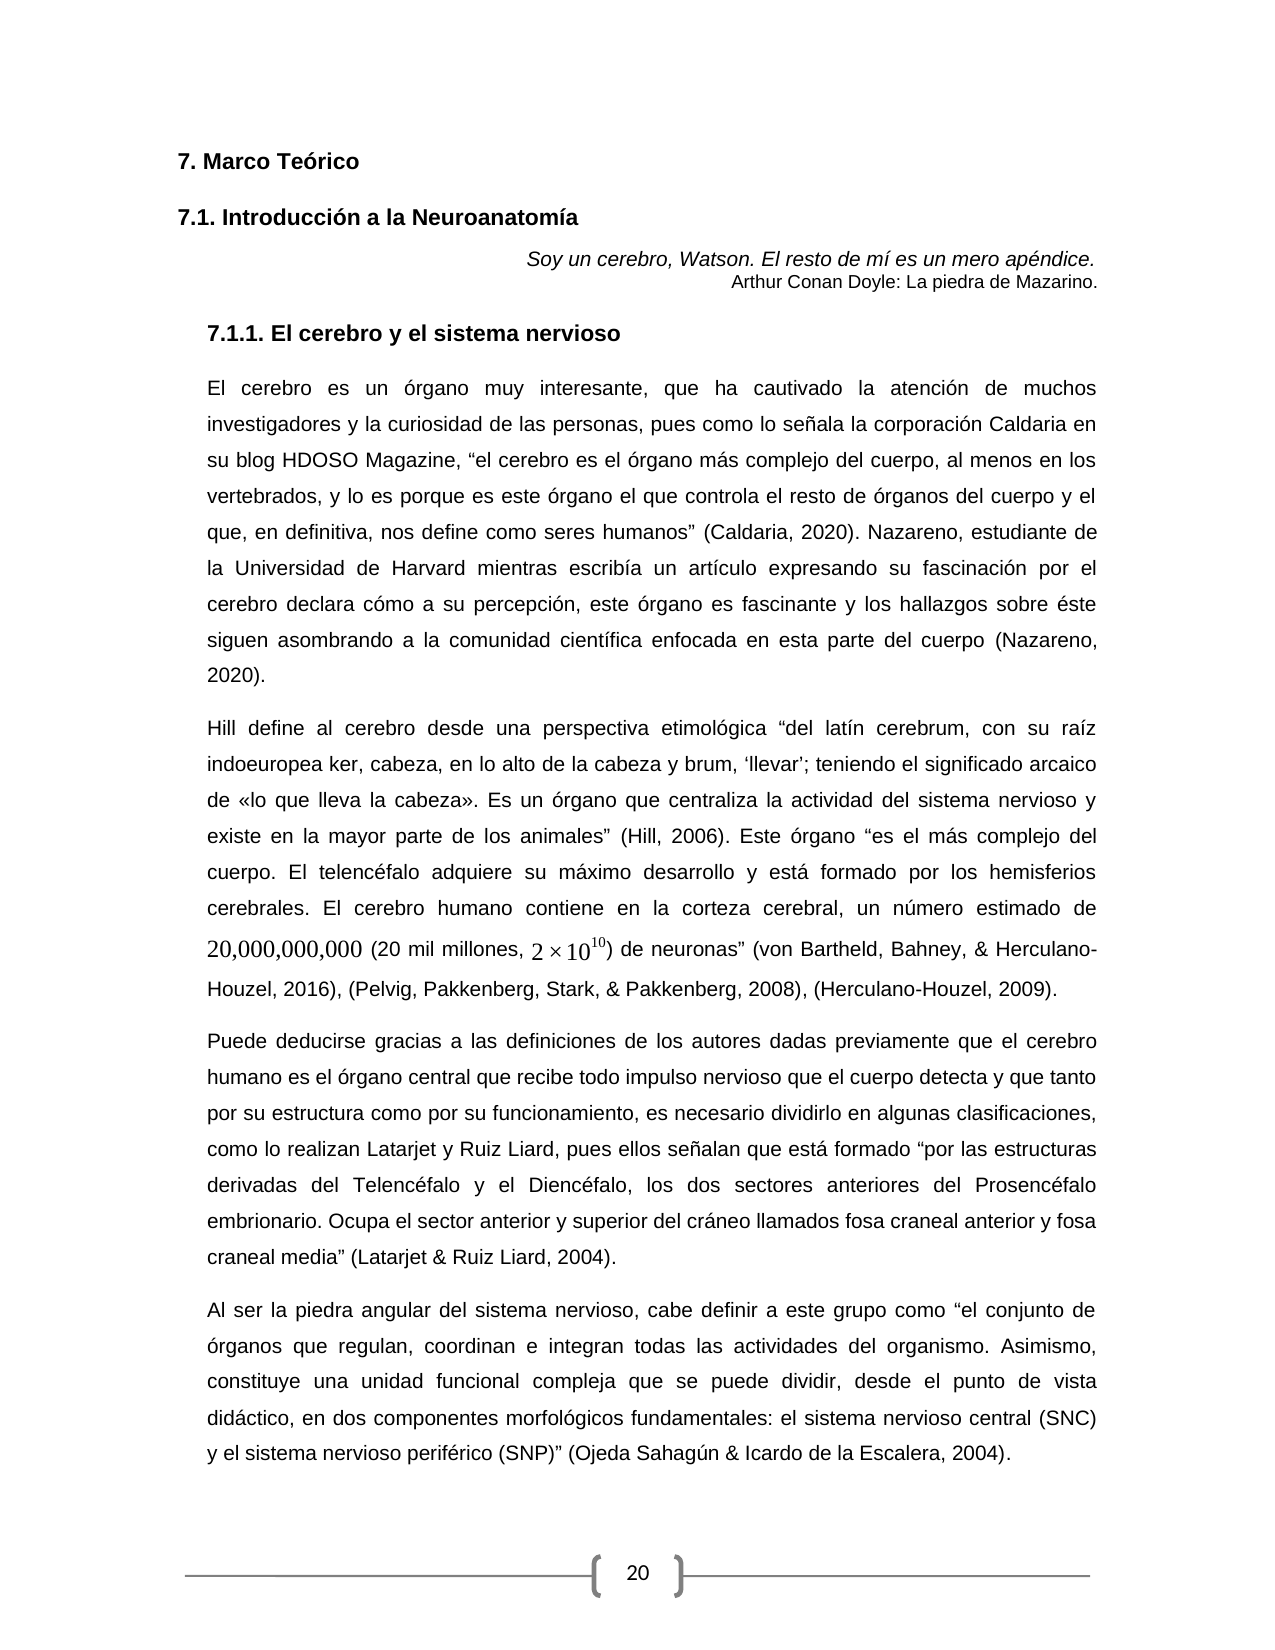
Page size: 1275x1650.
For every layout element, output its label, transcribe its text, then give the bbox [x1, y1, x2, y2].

text Soy un cerebro, Watson. El resto de mí es un mero apéndice. [177, 247, 1098, 271]
text Al ser la piedra angular del sistema nervioso, cabe definir a este grupo como “el conjunto de órganos que regulan, coordinan e integran todas las actividades del organismo. Asimismo, constituye una unidad funcional compleja que se puede dividir, desde el punto de vista didáctico, en dos componentes morfológicos fundamentales: el sistema nervioso central (SNC) y el sistema nervioso periférico (SNP)” . [207, 1297, 1098, 1465]
text Puede deducirse gracias a las definiciones de los autores dadas previamente que el cerebro humano es el órgano central que recibe todo impulso nervioso que el cuerpo detecta y que tanto por su estructura como por su funcionamiento, es necesario dividirlo en algunas clasificaciones, como lo realizan Latarjet y Ruiz Liard, pues ellos señalan que está formado “por las estructuras derivadas del Telencéfalo y el Diencéfalo, los dos sectores anteriores del Prosencéfalo embrionario. Ocupa el sector anterior y superior del cráneo llamados fosa craneal anterior y fosa craneal media” . [207, 1029, 1098, 1269]
text Hill define al cerebro desde una perspectiva etimológica “del latín cerebrum, con su raíz indoeuropea ker, cabeza, en lo alto de la cabeza y brum, ‘llevar’; teniendo el significado arcaico de «lo que lleva la cabeza». Es un órgano que centraliza la actividad del sistema nervioso y existe en la mayor parte de los animales” . Este órgano “es el más complejo del cuerpo. El telencéfalo adquiere su máximo desarrollo y está formado por los hemisferios cerebrales. El cerebro humano contiene en la corteza cerebral, un número estimado de (20 mil millones, ) de neuronas” , , . [207, 716, 1098, 1001]
text 7. Marco Teórico [177, 148, 1098, 174]
text El cerebro es un órgano muy interesante, que ha cautivado la atención de muchos investigadores y la curiosidad de las personas, pues como lo señala la corporación Caldaria en su blog HDOSO Magazine, “el cerebro es el órgano más complejo del cuerpo, al menos en los vertebrados, y lo es porque es este órgano el que controla el resto de órganos del cuerpo y el que, en definitiva, nos define como seres humanos” . Nazareno, estudiante de la Universidad de Harvard mientras escribía un artículo expresando su fascinación por el cerebro declara cómo a su percepción, este órgano es fascinante y los hallazgos sobre éste siguen asombrando a la comunidad científica enfocada en esta parte del cuerpo . [207, 376, 1098, 687]
text 7.1. Introducción a la Neuroanatomía [177, 204, 1098, 230]
text 7.1.1. El cerebro y el sistema nervioso [207, 320, 1098, 346]
text Arthur Conan Doyle: La piedra de Mazarino. [177, 271, 1098, 292]
